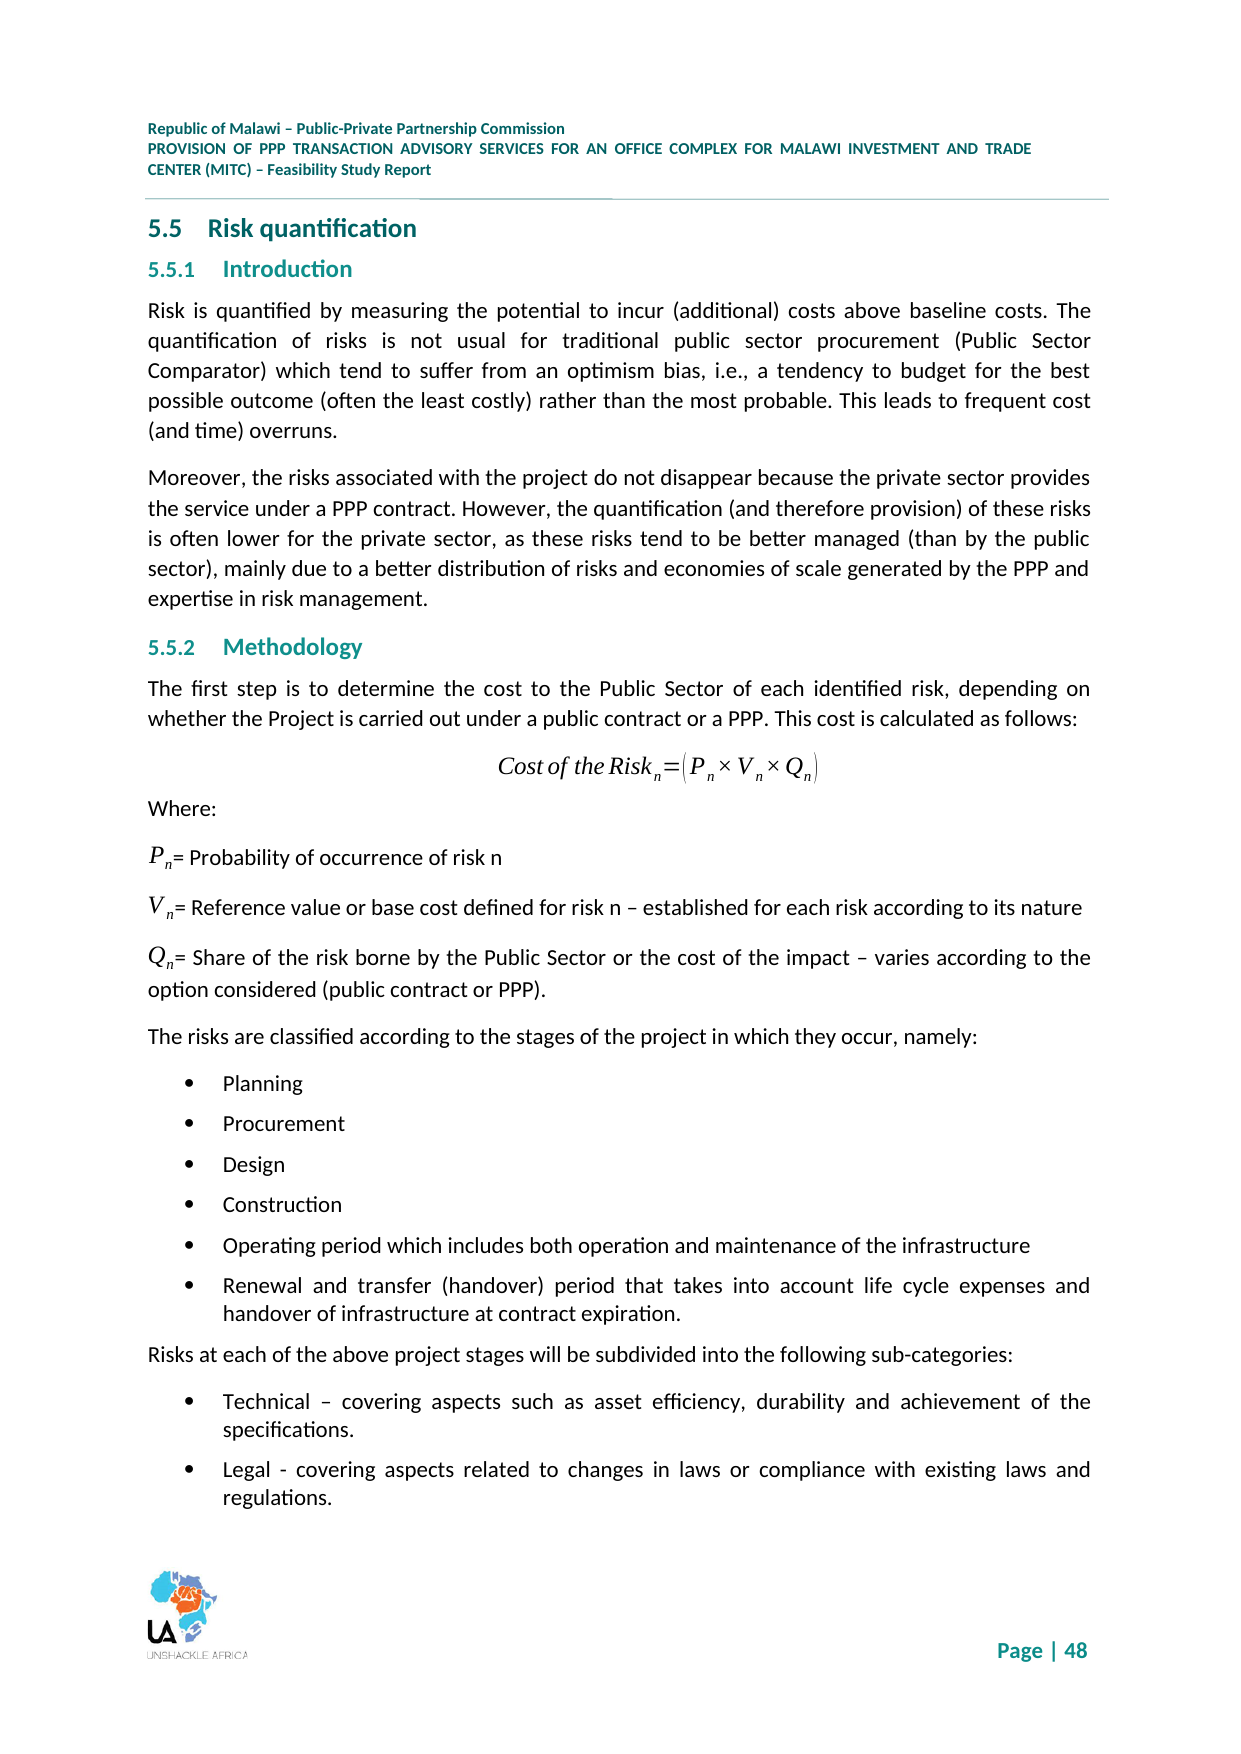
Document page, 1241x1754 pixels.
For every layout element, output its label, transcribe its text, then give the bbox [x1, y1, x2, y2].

text The first step is to determine the cost to the Public Sector of each identified risk, depending on whether the Project is carried out under a public contract or a PPP. This cost is calculated as follows: [148, 674, 1093, 732]
text The risks are classified according to the stages of the project in which they occur, namely: [148, 1022, 1093, 1050]
text Moreover, the risks associated with the project do not disappear because the private sector provides the service under a PPP contract. However, the quantification (and therefore provision) of these risks is often lower for the private sector, as these risks tend to be better managed (than by the public sector), mainly due to a better distribution of risks and economies of scale generated by the PPP and expertise in risk management. [148, 463, 1093, 612]
text Legal - covering aspects related to changes in laws or compliance with existing laws and regulations. [185, 1456, 1093, 1512]
text Design [185, 1150, 1093, 1178]
text Technical – covering aspects such as asset efficiency, durability and achievement of the specifications. [185, 1387, 1093, 1443]
text Risk is quantified by measuring the potential to incur (additional) costs above baseline costs. The quantification of risks is not usual for traditional public sector procurement (Public Sector Comparator) which tend to suffer from an optimism bias, i.e., a tendency to budget for the best possible outcome (often the least costly) rather than the most probable. This leads to frequent cost (and time) overruns. [148, 296, 1093, 444]
text = Share of the risk borne by the Public Sector or the cost of the impact – varies according to the option considered (public contract or PPP). [148, 942, 1093, 1003]
picture [147, 1567, 248, 1659]
text Construction [185, 1191, 1093, 1218]
text Procurement [185, 1109, 1093, 1137]
text = Probability of occurrence of risk n [148, 841, 1093, 873]
text Operating period which includes both operation and maintenance of the infrastructure [185, 1231, 1093, 1259]
text Renewal and transfer (handover) period that takes into account life cycle expenses and handover of infrastructure at contract expiration. [185, 1272, 1093, 1328]
text Risks at each of the above project stages will be subdivided into the following sub-categories: [148, 1340, 1093, 1368]
subtitle Introduction [148, 253, 1093, 283]
subtitle Risk quantification [148, 211, 1093, 244]
text Where: [148, 794, 1093, 822]
text = Reference value or base cost defined for risk n – established for each risk according to its nature [148, 891, 1093, 923]
subtitle Methodology [148, 631, 1093, 662]
text Planning [185, 1069, 1093, 1097]
